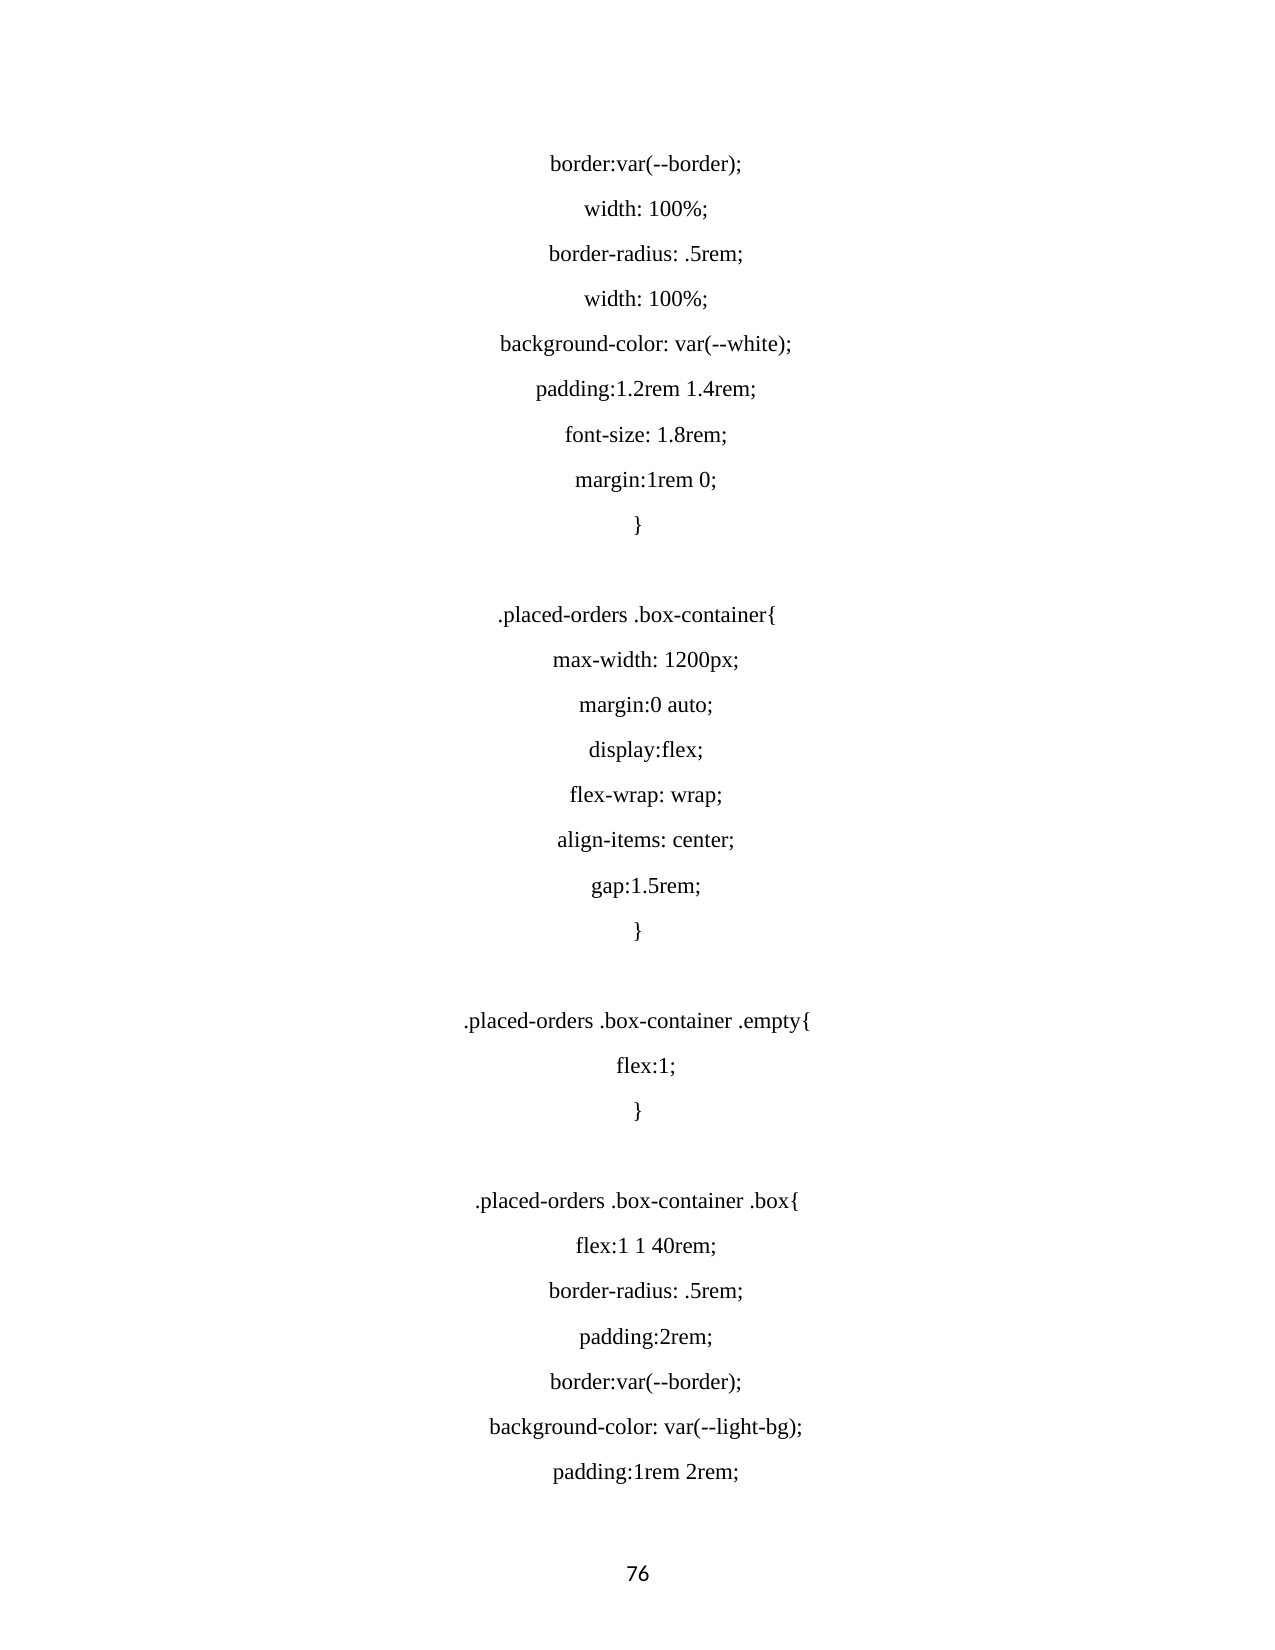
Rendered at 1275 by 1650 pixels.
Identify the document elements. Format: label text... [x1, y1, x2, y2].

text background-color: var(--light-bg); [150, 1413, 1125, 1439]
text .placed-orders .box-container .empty{ [150, 1007, 1125, 1033]
text font-size: 1.8rem; [150, 421, 1125, 447]
text max-width: 1200px; [150, 646, 1125, 672]
text gap:1.5rem; [150, 872, 1125, 898]
text } [150, 511, 1125, 537]
text border-radius: .5rem; [150, 240, 1125, 267]
text padding:2rem; [150, 1323, 1125, 1349]
text width: 100%; [150, 285, 1125, 312]
text display:flex; [150, 736, 1125, 763]
text background-color: var(--white); [150, 330, 1125, 357]
text border-radius: .5rem; [150, 1278, 1125, 1304]
text margin:0 auto; [150, 691, 1125, 718]
text flex:1 1 40rem; [150, 1232, 1125, 1259]
text border:var(--border); [150, 150, 1125, 176]
text margin:1rem 0; [150, 466, 1125, 492]
text .placed-orders .box-container .box{ [150, 1187, 1125, 1214]
text padding:1.2rem 1.4rem; [150, 376, 1125, 402]
text border:var(--border); [150, 1368, 1125, 1394]
text width: 100%; [150, 195, 1125, 221]
text flex:1; [150, 1052, 1125, 1078]
text .placed-orders .box-container{ [150, 601, 1125, 627]
text align-items: center; [150, 827, 1125, 853]
text } [150, 1097, 1125, 1123]
text } [150, 917, 1125, 943]
text flex-wrap: wrap; [150, 781, 1125, 808]
text padding:1rem 2rem; [150, 1458, 1125, 1484]
